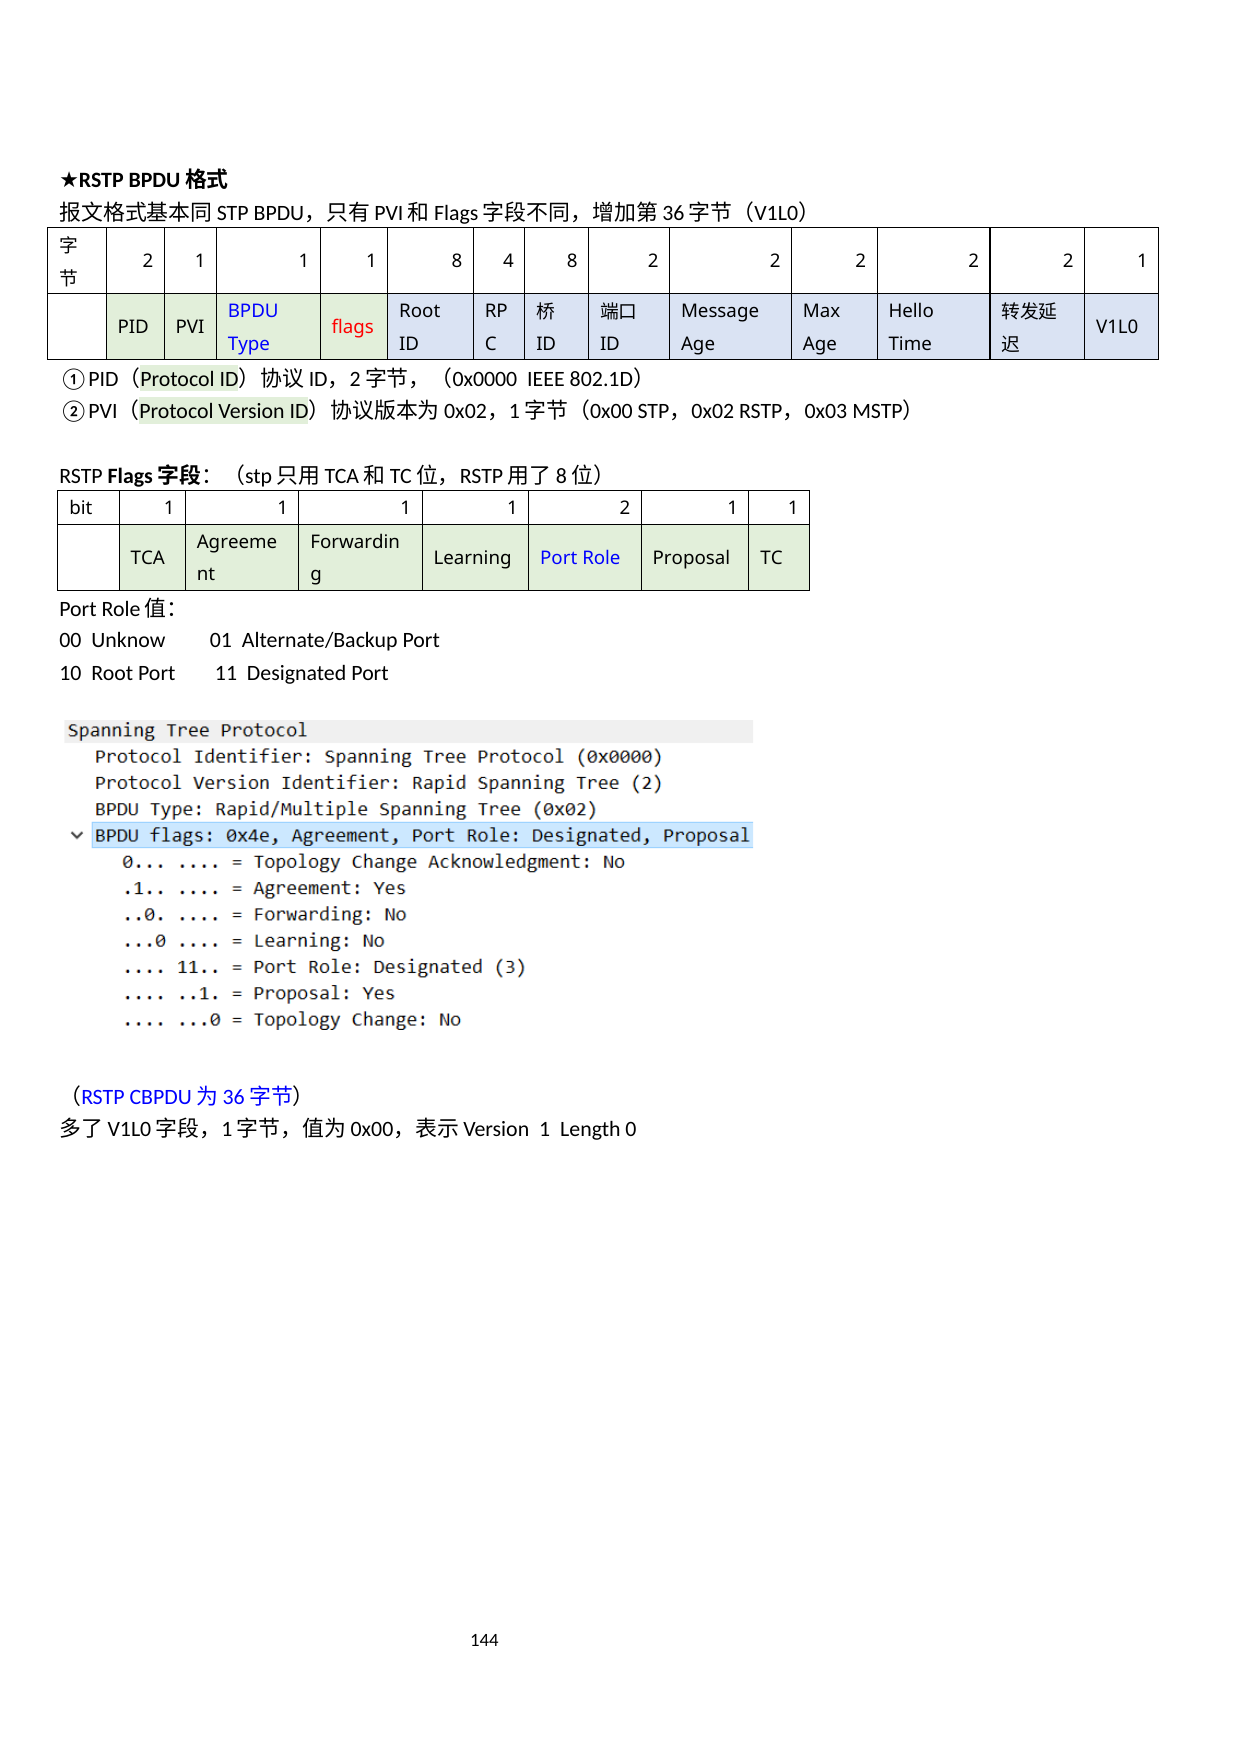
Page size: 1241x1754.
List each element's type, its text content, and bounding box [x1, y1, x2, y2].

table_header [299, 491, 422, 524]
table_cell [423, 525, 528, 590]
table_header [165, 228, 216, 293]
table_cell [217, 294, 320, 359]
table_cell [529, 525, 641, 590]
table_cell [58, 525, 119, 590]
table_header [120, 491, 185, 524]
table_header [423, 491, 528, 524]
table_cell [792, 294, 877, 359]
text （RSTP CBPDU为36字节） [59, 1078, 1181, 1111]
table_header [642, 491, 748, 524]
text ②PVI（Protocol Version ID）协议版本为0x02，1字节（0x00 STP，0x02 RSTP，0x03 MSTP） [59, 393, 1181, 425]
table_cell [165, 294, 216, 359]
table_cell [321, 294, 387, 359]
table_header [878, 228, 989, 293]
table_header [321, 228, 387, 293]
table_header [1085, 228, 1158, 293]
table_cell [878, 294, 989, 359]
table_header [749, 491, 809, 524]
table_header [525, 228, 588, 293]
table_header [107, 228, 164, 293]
picture [59, 720, 754, 1030]
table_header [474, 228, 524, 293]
text 报文格式基本同STP BPDU，只有PVI和Flags字段不同，增加第36字节（V1L0） [59, 194, 1181, 227]
text ①PID（Protocol ID）协议ID，2字节，（0x0000 IEEE 802.1D） [59, 360, 1181, 393]
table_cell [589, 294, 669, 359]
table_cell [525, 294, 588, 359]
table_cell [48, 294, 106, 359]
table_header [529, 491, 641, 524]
text Port Role值： [59, 591, 1181, 623]
text RSTP Flags字段：（stp只用TCA和TC位，RSTP用了8位） [59, 458, 1181, 490]
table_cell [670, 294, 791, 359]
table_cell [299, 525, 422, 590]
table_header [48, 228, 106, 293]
text ★RSTP BPDU格式 [59, 162, 1181, 194]
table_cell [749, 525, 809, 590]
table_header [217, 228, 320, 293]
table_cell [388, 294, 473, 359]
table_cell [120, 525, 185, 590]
text 10 Root Port 11 Designated Port [59, 656, 1181, 688]
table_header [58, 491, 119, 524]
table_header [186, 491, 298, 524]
text 多了V1L0字段，1字节，值为0x00，表示Version 1 Length 0 [59, 1111, 1181, 1143]
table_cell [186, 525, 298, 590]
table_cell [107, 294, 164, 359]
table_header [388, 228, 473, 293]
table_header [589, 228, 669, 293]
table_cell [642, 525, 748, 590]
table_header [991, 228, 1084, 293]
text 00 Unknow 01 Alternate/Backup Port [59, 623, 1181, 656]
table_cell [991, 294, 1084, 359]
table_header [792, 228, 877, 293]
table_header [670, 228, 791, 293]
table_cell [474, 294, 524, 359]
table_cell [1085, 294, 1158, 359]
